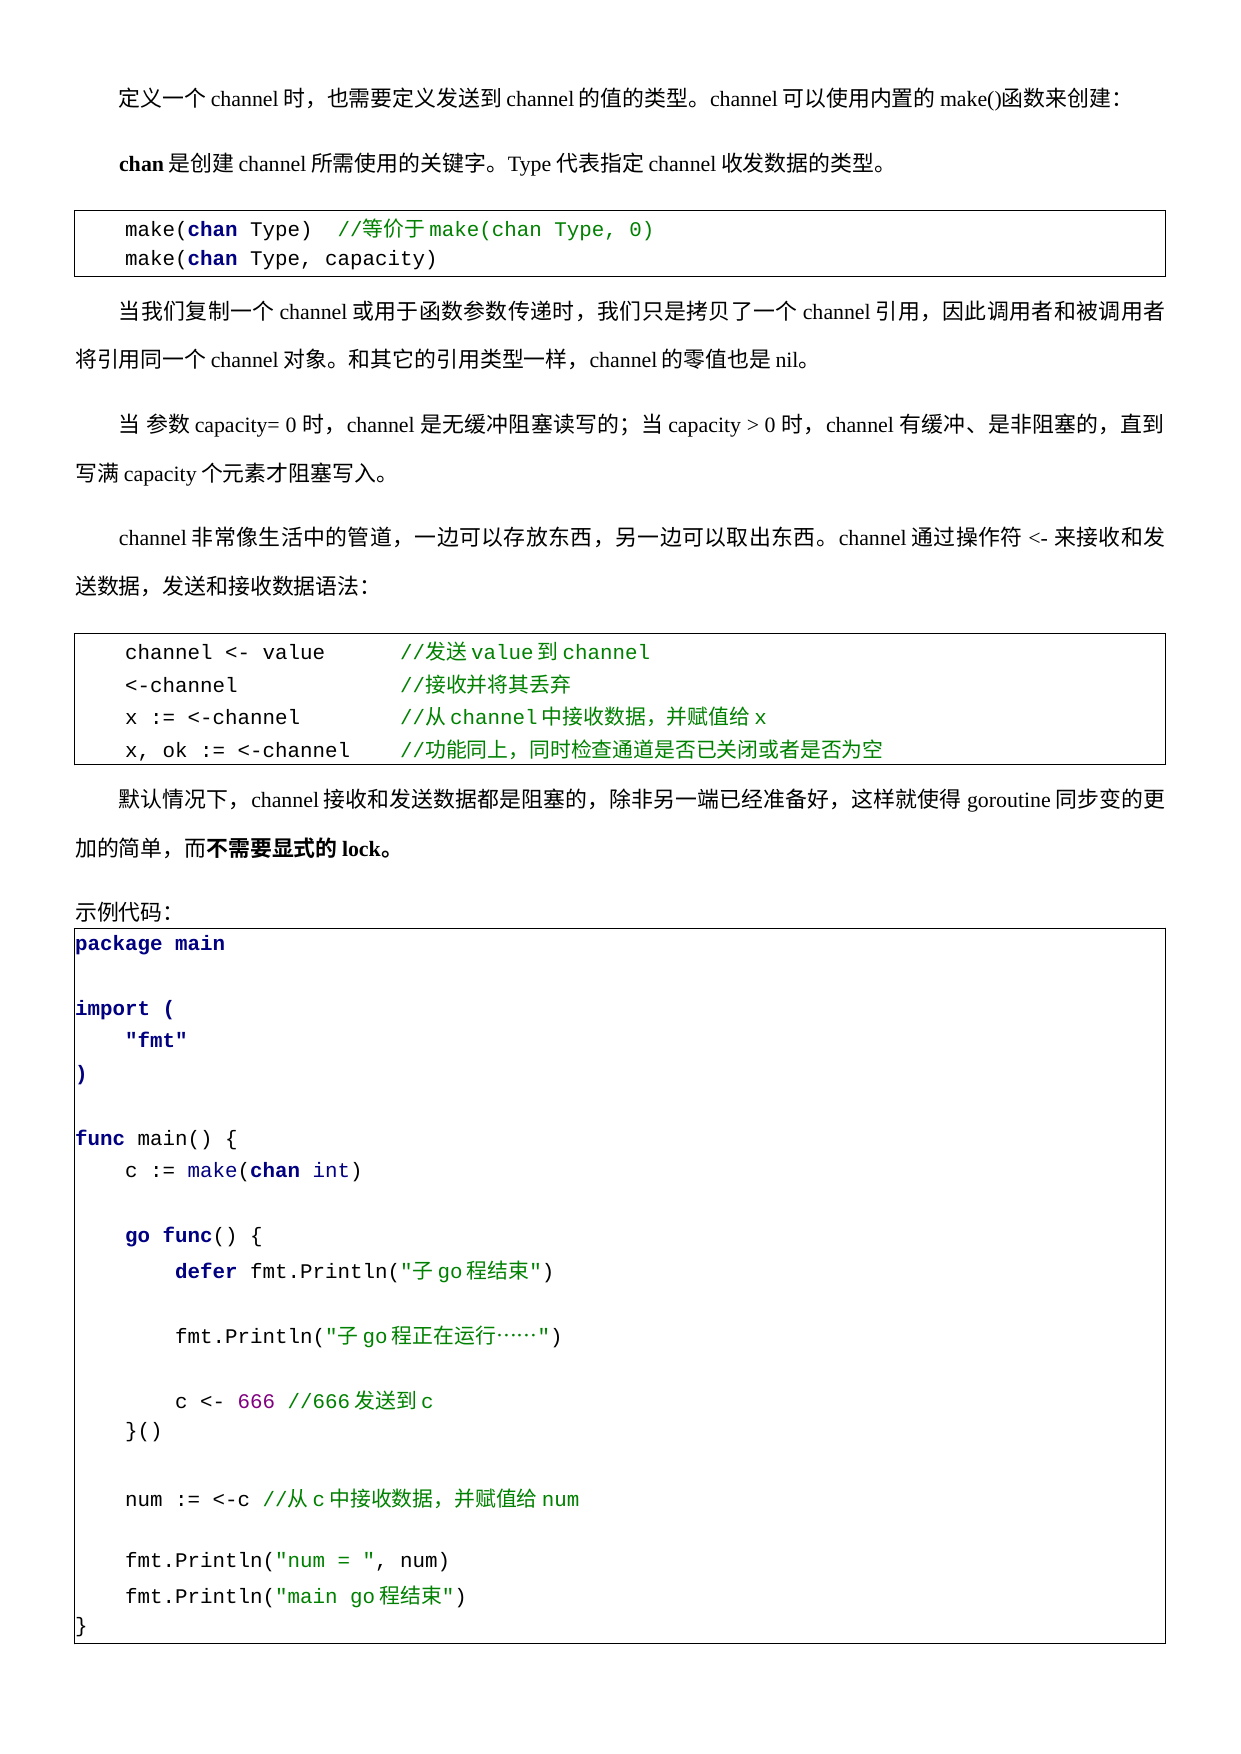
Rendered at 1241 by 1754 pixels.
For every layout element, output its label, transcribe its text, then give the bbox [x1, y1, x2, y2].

text } [75, 1610, 1165, 1643]
text fmt.Println("子go程正在运行……") [75, 1318, 1165, 1351]
text fmt.Println("main go程结束") [75, 1578, 1165, 1610]
text x := <-channel //从channel中接收数据，并赋值给x [75, 699, 1165, 731]
text package main [75, 929, 1165, 961]
text defer fmt.Println("子go程结束") [75, 1253, 1165, 1286]
text import ( [75, 993, 1165, 1026]
text 定义一个channel时，也需要定义发送到channel的值的类型。channel可以使用内置的make()函数来创建： [75, 81, 1165, 113]
text <-channel //接收并将其丢弃 [75, 667, 1165, 699]
text num := <-c //从c中接收数据，并赋值给num [75, 1481, 1165, 1513]
text x, ok := <-channel //功能同上，同时检查通道是否已关闭或者是否为空 [75, 731, 1165, 764]
text "fmt" [75, 1026, 1165, 1058]
text make(chan Type, capacity) [75, 242, 1165, 276]
text fmt.Println("num = ", num) [75, 1546, 1165, 1578]
text 当 参数capacity= 0 时，channel 是无缓冲阻塞读写的；当capacity > 0 时，channel 有缓冲、是非阻塞的，直到写满 capacity个元素才阻塞写入。 [75, 407, 1165, 488]
text make(chan Type) //等价于make(chan Type, 0) [75, 211, 1165, 242]
text channel非常像生活中的管道，一边可以存放东西，另一边可以取出东西。channel通过操作符 <- 来接收和发送数据，发送和接收数据语法： [75, 520, 1165, 601]
text channel <- value //发送value到channel [75, 634, 1165, 667]
text c <- 666 //666发送到c [75, 1383, 1165, 1416]
text chan是创建channel所需使用的关键字。Type 代表指定channel收发数据的类型。 [75, 145, 1165, 178]
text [75, 293, 1165, 374]
text go func() { [75, 1221, 1165, 1253]
text func main() { [75, 1123, 1165, 1156]
text }() [75, 1416, 1165, 1448]
text c := make(chan int) [75, 1156, 1165, 1188]
text 示例代码： [75, 895, 1165, 927]
text ) [75, 1058, 1165, 1091]
text 默认情况下，channel接收和发送数据都是阻塞的，除非另一端已经准备好，这样就使得goroutine同步变的更加的简单，而不需要显式的lock。 [75, 782, 1165, 863]
